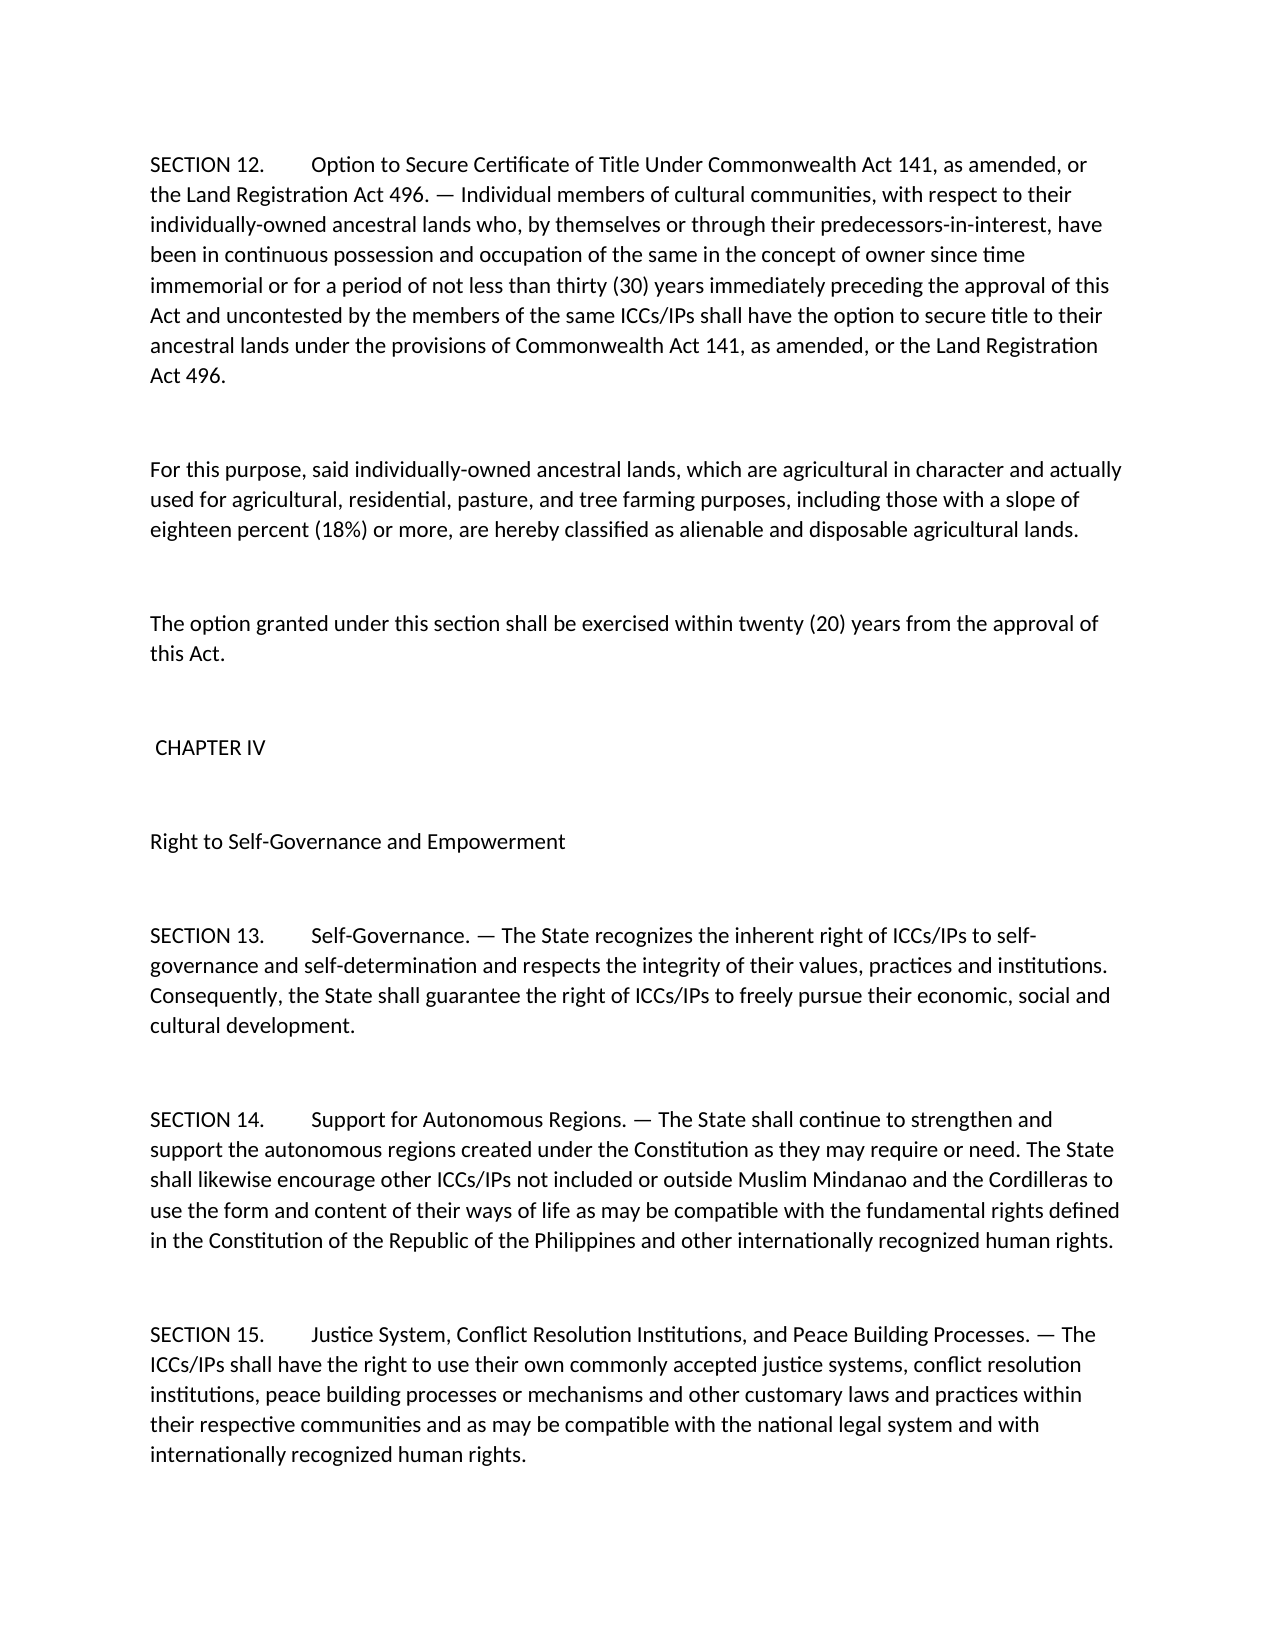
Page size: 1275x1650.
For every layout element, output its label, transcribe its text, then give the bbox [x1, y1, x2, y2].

text SECTION 12. Option to Secure Certificate of Title Under Commonwealth Act 141, as amended, or the Land Registration Act 496. — Individual members of cultural communities, with respect to their individually-owned ancestral lands who, by themselves or through their predecessors-in-interest, have been in continuous possession and occupation of the same in the concept of owner since time immemorial or for a period of not less than thirty (30) years immediately preceding the approval of this Act and uncontested by the members of the same ICCs/IPs shall have the option to secure title to their ancestral lands under the provisions of Commonwealth Act 141, as amended, or the Land Registration Act 496. [150, 150, 1125, 389]
text CHAPTER IV [150, 733, 1125, 761]
text The option granted under this section shall be exercised within twenty (20) years from the approval of this Act. [150, 609, 1125, 668]
text For this purpose, said individually-owned ancestral lands, which are agricultural in character and actually used for agricultural, residential, pasture, and tree farming purposes, including those with a slope of eighteen percent (18%) or more, are hereby classified as alienable and disposable agricultural lands. [150, 455, 1125, 544]
text Right to Self-Governance and Empowerment [150, 827, 1125, 855]
text SECTION 13. Self-Governance. — The State recognizes the inherent right of ICCs/IPs to self-governance and self-determination and respects the integrity of their values, practices and institutions. Consequently, the State shall guarantee the right of ICCs/IPs to freely pursue their economic, social and cultural development. [150, 921, 1125, 1039]
text SECTION 15. Justice System, Conflict Resolution Institutions, and Peace Building Processes. — The ICCs/IPs shall have the right to use their own commonly accepted justice systems, conflict resolution institutions, peace building processes or mechanisms and other customary laws and practices within their respective communities and as may be compatible with the national legal system and with internationally recognized human rights. [150, 1320, 1125, 1469]
text SECTION 14. Support for Autonomous Regions. — The State shall continue to strengthen and support the autonomous regions created under the Constitution as they may require or need. The State shall likewise encourage other ICCs/IPs not included or outside Muslim Mindanao and the Cordilleras to use the form and content of their ways of life as may be compatible with the fundamental rights defined in the Constitution of the Republic of the Philippines and other internationally recognized human rights. [150, 1105, 1125, 1254]
